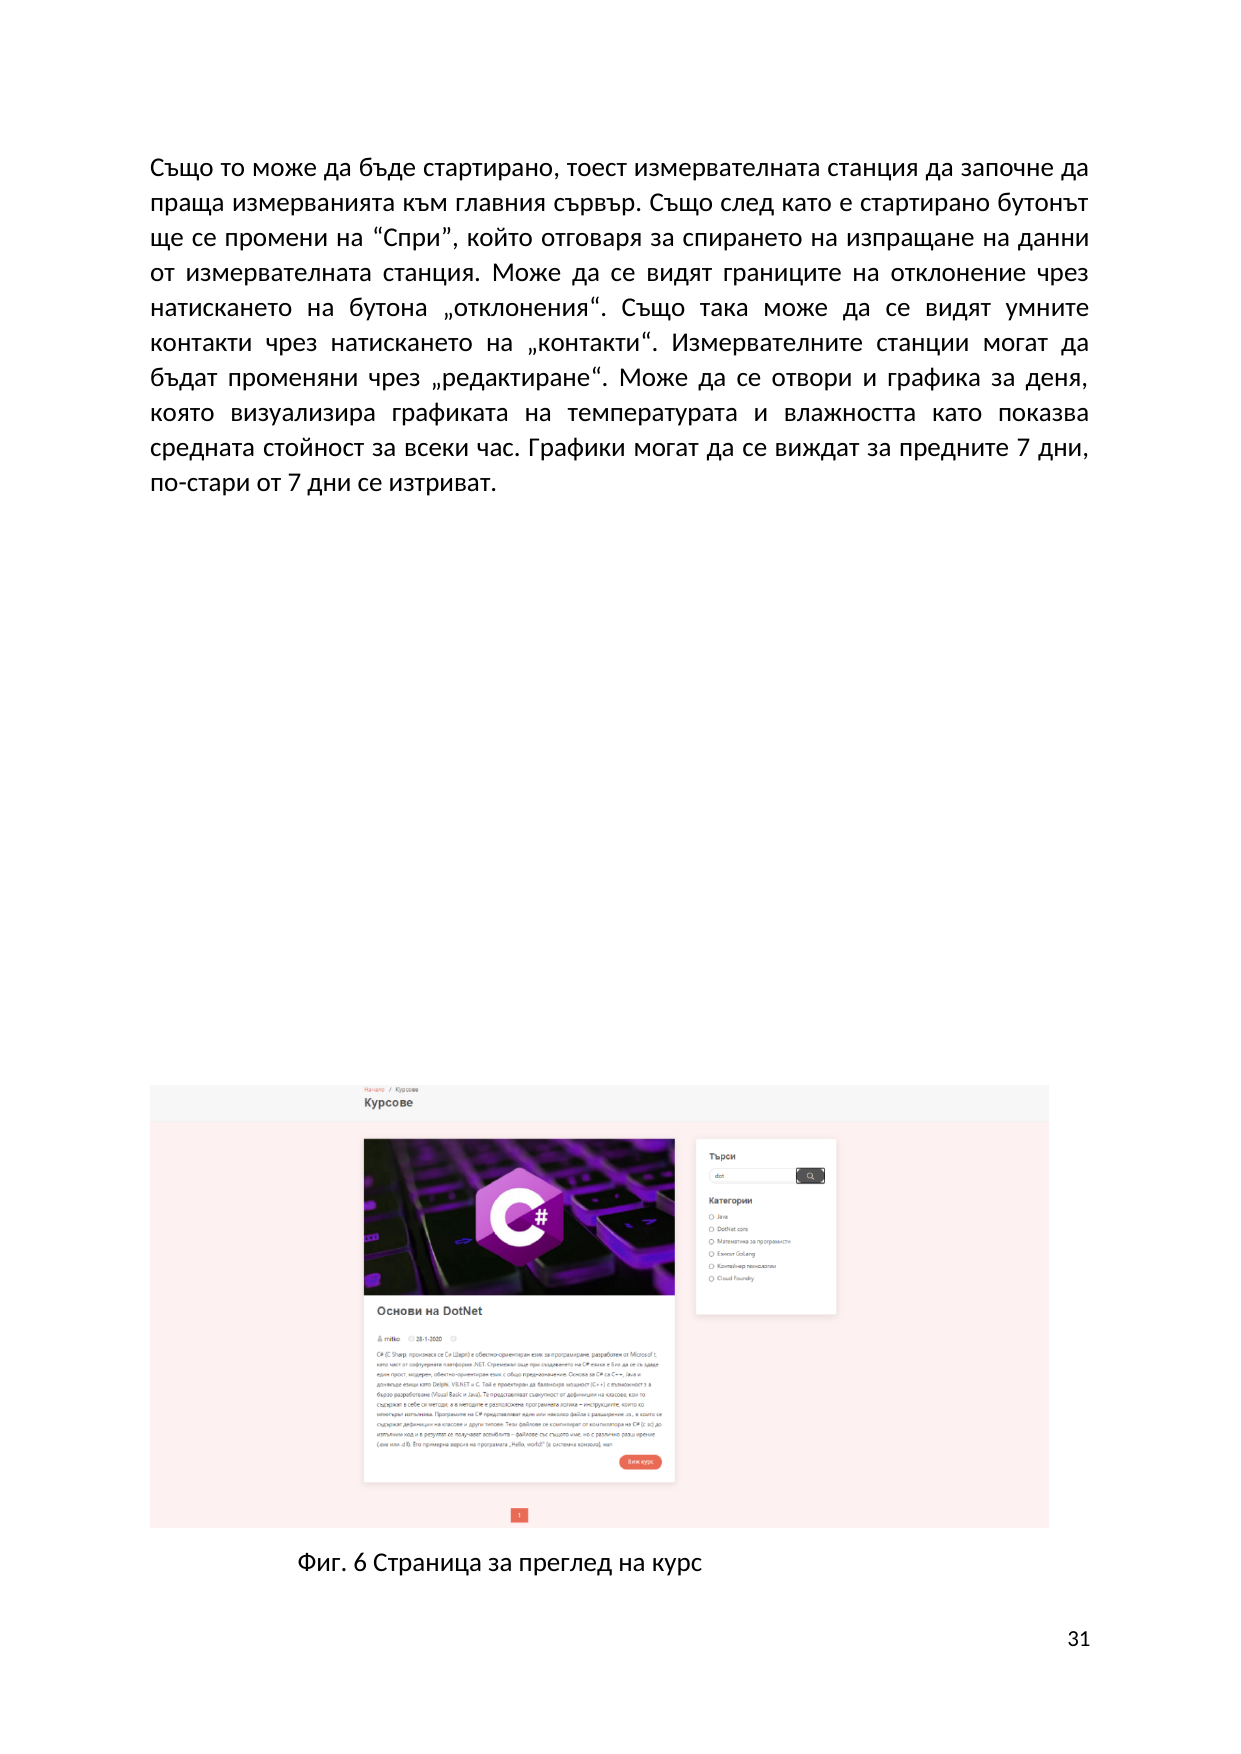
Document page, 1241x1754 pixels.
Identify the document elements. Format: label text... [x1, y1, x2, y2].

picture [150, 1085, 1049, 1528]
text Фиг. 6 Страница за преглед на курс [150, 1546, 1090, 1578]
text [150, 150, 1090, 498]
